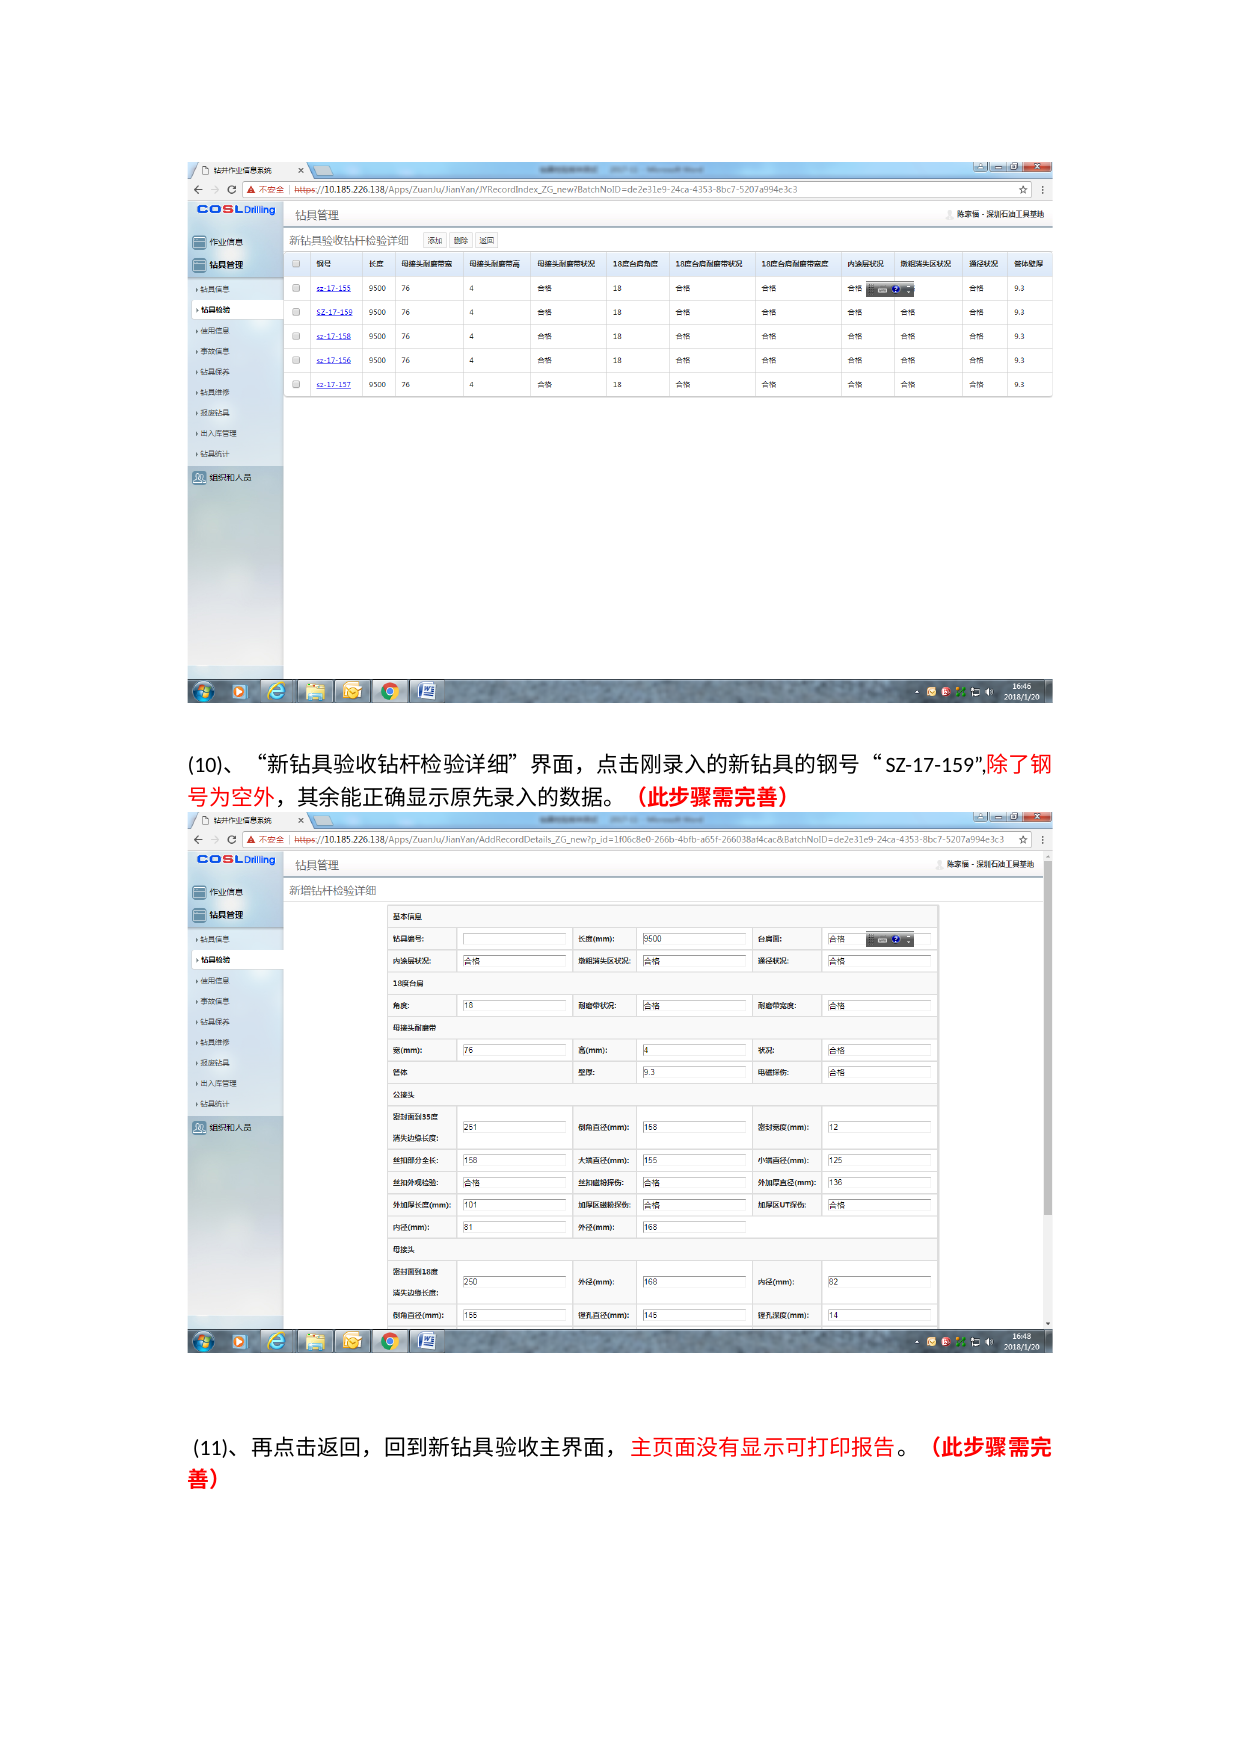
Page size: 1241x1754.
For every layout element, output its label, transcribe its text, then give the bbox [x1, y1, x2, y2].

picture [187, 812, 1053, 1353]
picture [187, 162, 1053, 703]
text (10)、“新钻具验收钻杆检验详细”界面，点击刚录入的新钻具的钢号“SZ-17-159”,除了钢号为空外，其余能正确显示原先录入的数据。（此步骤需完善） [187, 747, 1053, 812]
text (11)、再点击返回，回到新钻具验收主界面，主页面没有显示可打印报告。（此步骤需完善） [187, 1429, 1053, 1494]
